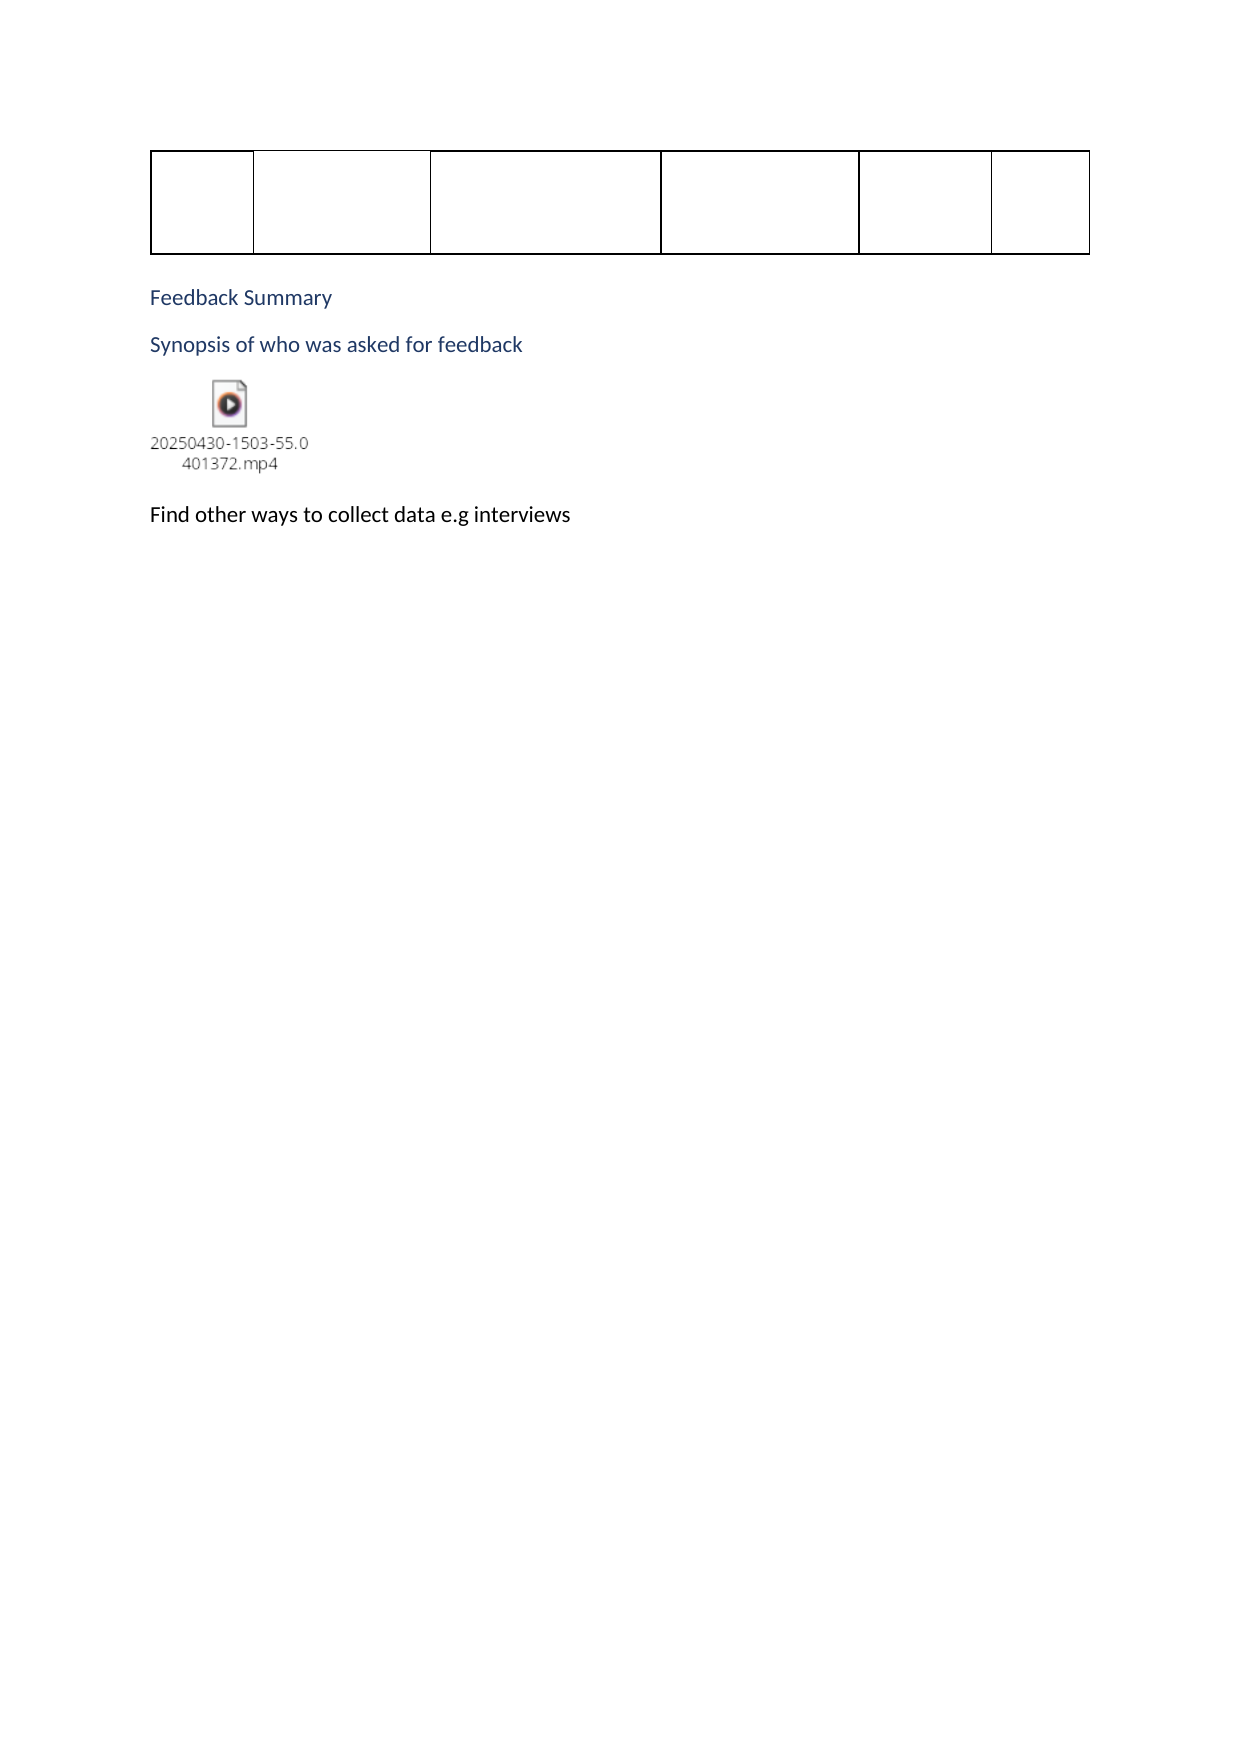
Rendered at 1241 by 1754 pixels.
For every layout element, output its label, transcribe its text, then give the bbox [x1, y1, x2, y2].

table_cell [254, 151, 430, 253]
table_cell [992, 152, 1089, 253]
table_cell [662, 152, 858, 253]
text Find other ways to collect data e.g interviews [150, 500, 1090, 528]
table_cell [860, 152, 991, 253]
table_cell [152, 152, 253, 253]
text Feedback Summary [150, 283, 1090, 311]
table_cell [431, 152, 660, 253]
text Synopsis of who was asked for feedback [150, 330, 1090, 358]
